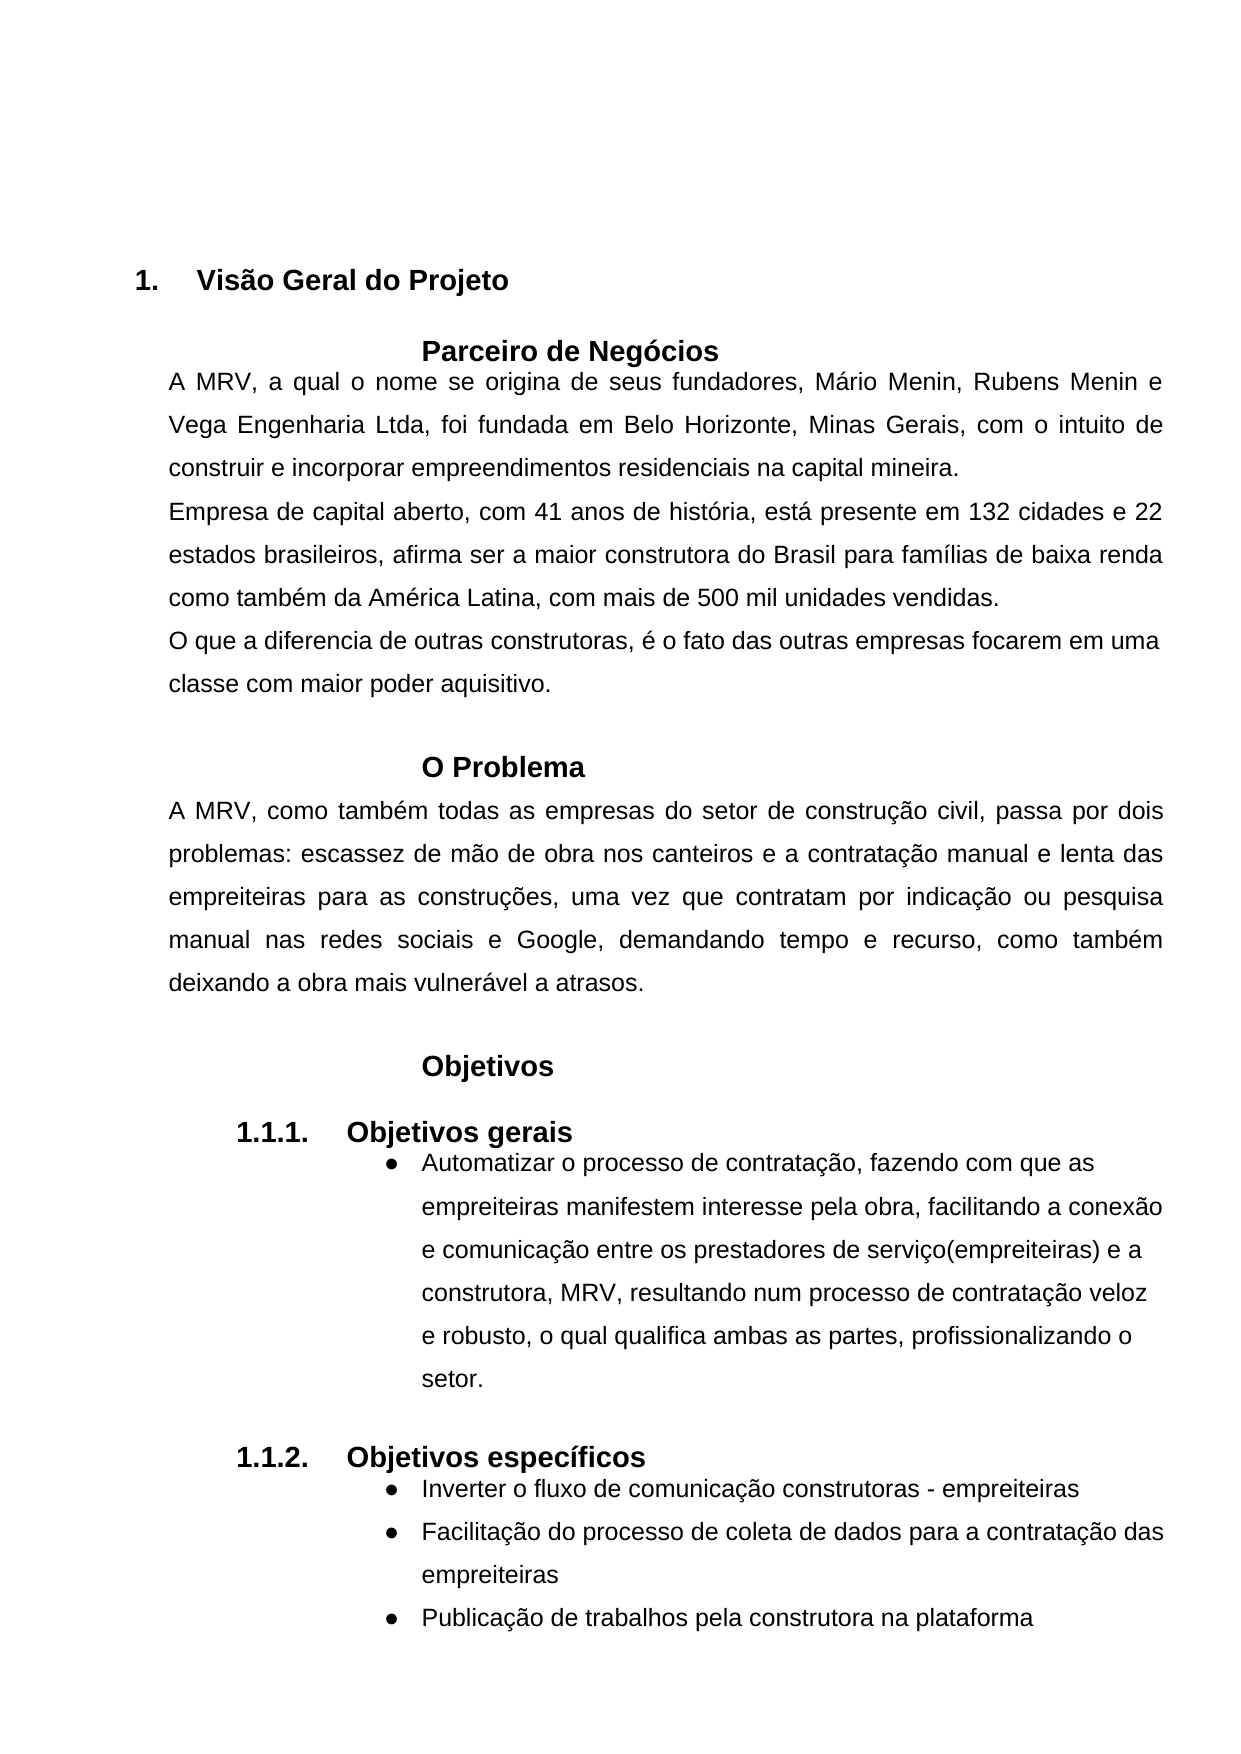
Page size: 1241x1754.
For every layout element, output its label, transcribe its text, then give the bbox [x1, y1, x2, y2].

text O que a diferencia de outras construtoras, é o fato das outras empresas focarem em uma classe com maior poder aquisitivo. [168, 626, 1165, 698]
text A MRV, como também todas as empresas do setor de construção civil, passa por dois problemas: escassez de mão de obra nos canteiros e a contratação manual e lenta das empreiteiras para as construções, uma vez que contratam por indicação ou pesquisa manual nas redes sociais e Google, demandando tempo e recurso, como também deixando a obra mais vulnerável a atrasos. [168, 796, 1165, 997]
list Automatizar o processo de contratação, fazendo com que as empreiteiras manifestem interesse pela obra, facilitando a conexão e comunicação entre os prestadores de serviço(empreiteiras) e a construtora, MRV, resultando num processo de contratação veloz e robusto, o qual qualifica ambas as partes, profissionalizando o setor. [384, 1148, 1165, 1393]
subtitle Visão Geral do Projeto [159, 262, 1165, 296]
subtitle Objetivos específicos [309, 1440, 1165, 1474]
subtitle O Problema [271, 749, 1165, 783]
subtitle Objetivos [271, 1049, 1165, 1082]
subtitle Parceiro de Negócios [271, 333, 1165, 367]
list Publicação de trabalhos pela construtora na plataforma [384, 1603, 1165, 1632]
list Facilitação do processo de coleta de dados para a contratação das empreiteiras [384, 1517, 1165, 1589]
subtitle Objetivos gerais [309, 1115, 1165, 1148]
list Inverter o fluxo de comunicação construtoras - empreiteiras [384, 1474, 1165, 1502]
text A MRV, a qual o nome se origina de seus fundadores, Mário Menin, Rubens Menin e Vega Engenharia Ltda, foi fundada em Belo Horizonte, Minas Gerais, com o intuito de construir e incorporar empreendimentos residenciais na capital mineira. [168, 367, 1165, 482]
text Empresa de capital aberto, com 41 anos de história, está presente em 132 cidades e 22 estados brasileiros, afirma ser a maior construtora do Brasil para famílias de baixa renda como também da América Latina, com mais de 500 mil unidades vendidas. [168, 496, 1165, 611]
